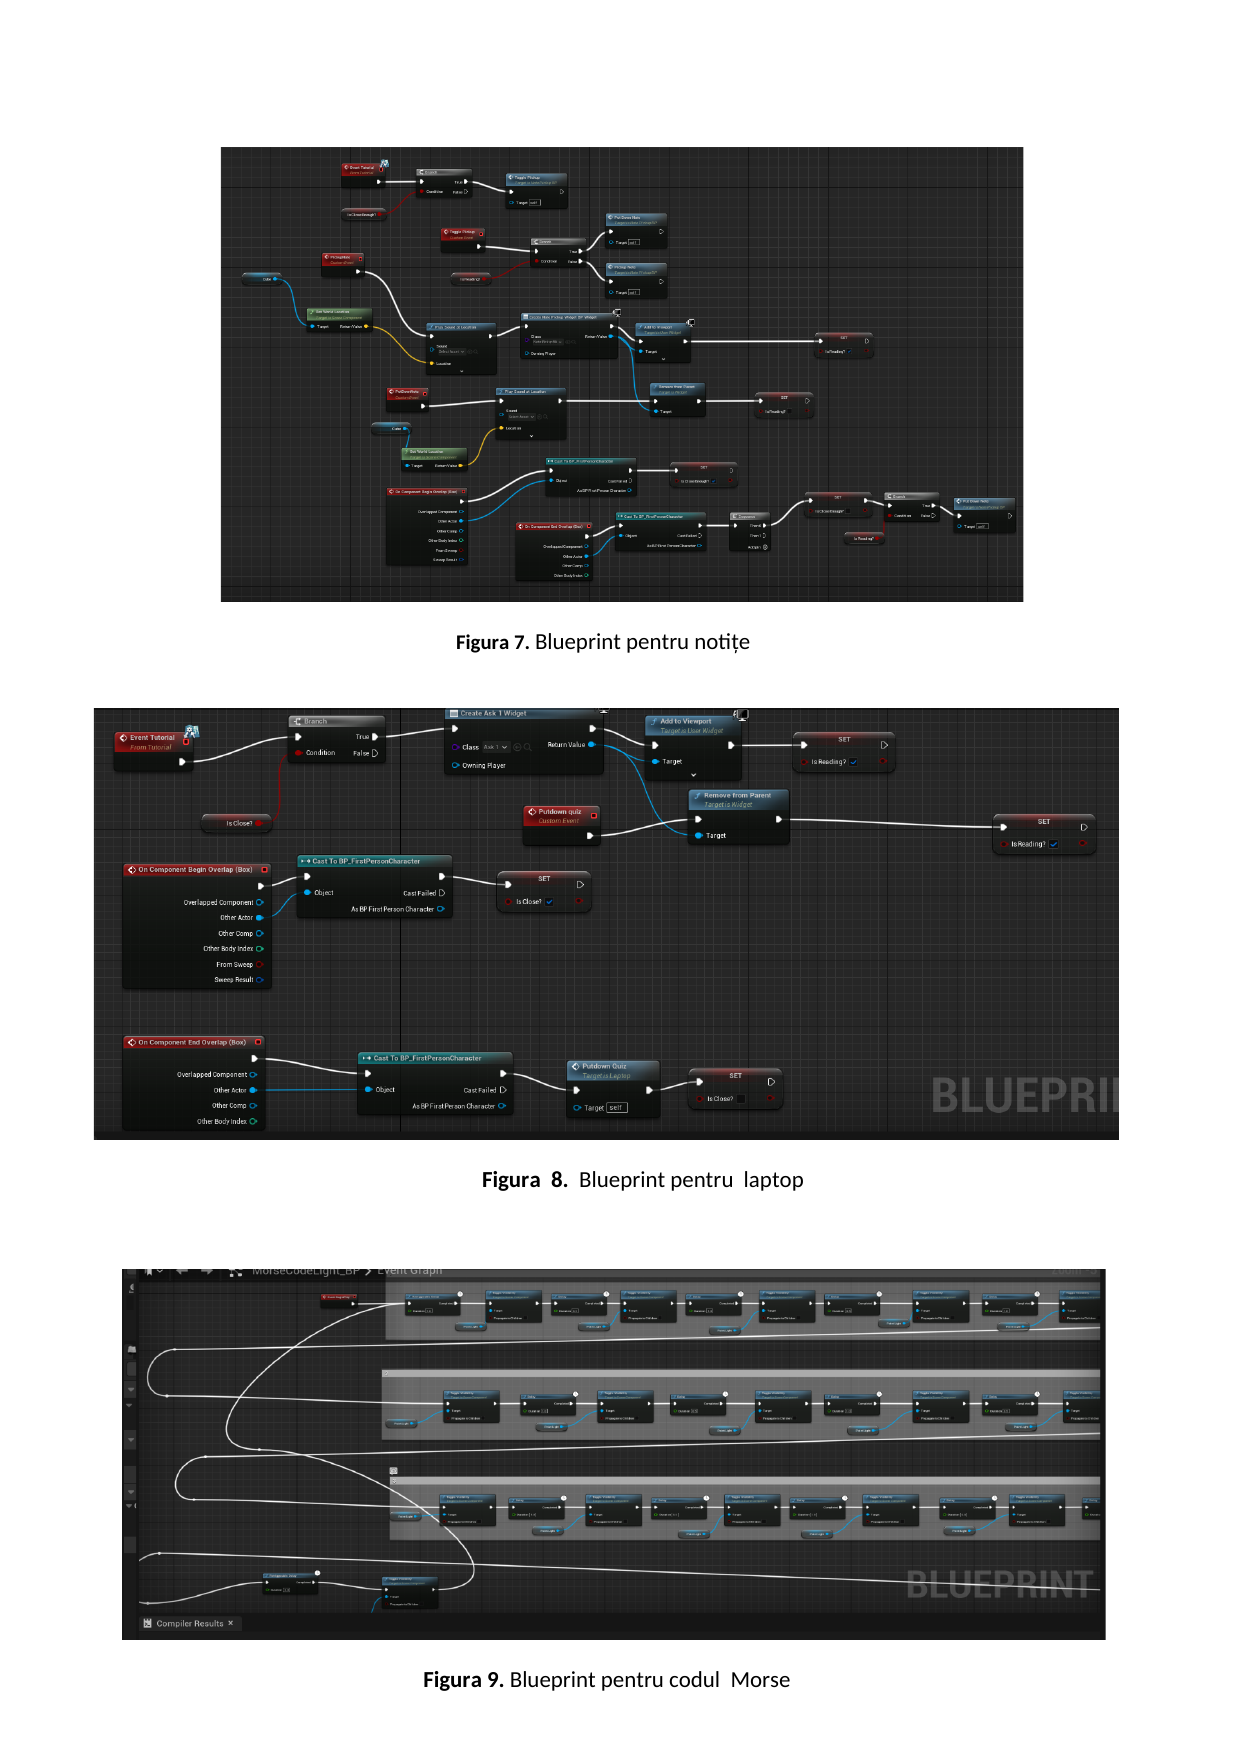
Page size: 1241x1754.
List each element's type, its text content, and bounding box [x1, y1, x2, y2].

picture [220, 147, 1024, 602]
text Figura 9. Blueprint pentru codul Morse [94, 1665, 1107, 1693]
picture [122, 1269, 1106, 1640]
text Figura 8. Blueprint pentru laptop [94, 1165, 1107, 1193]
text Figura 7. Blueprint pentru notițe [94, 627, 1107, 655]
picture [93, 708, 1119, 1140]
